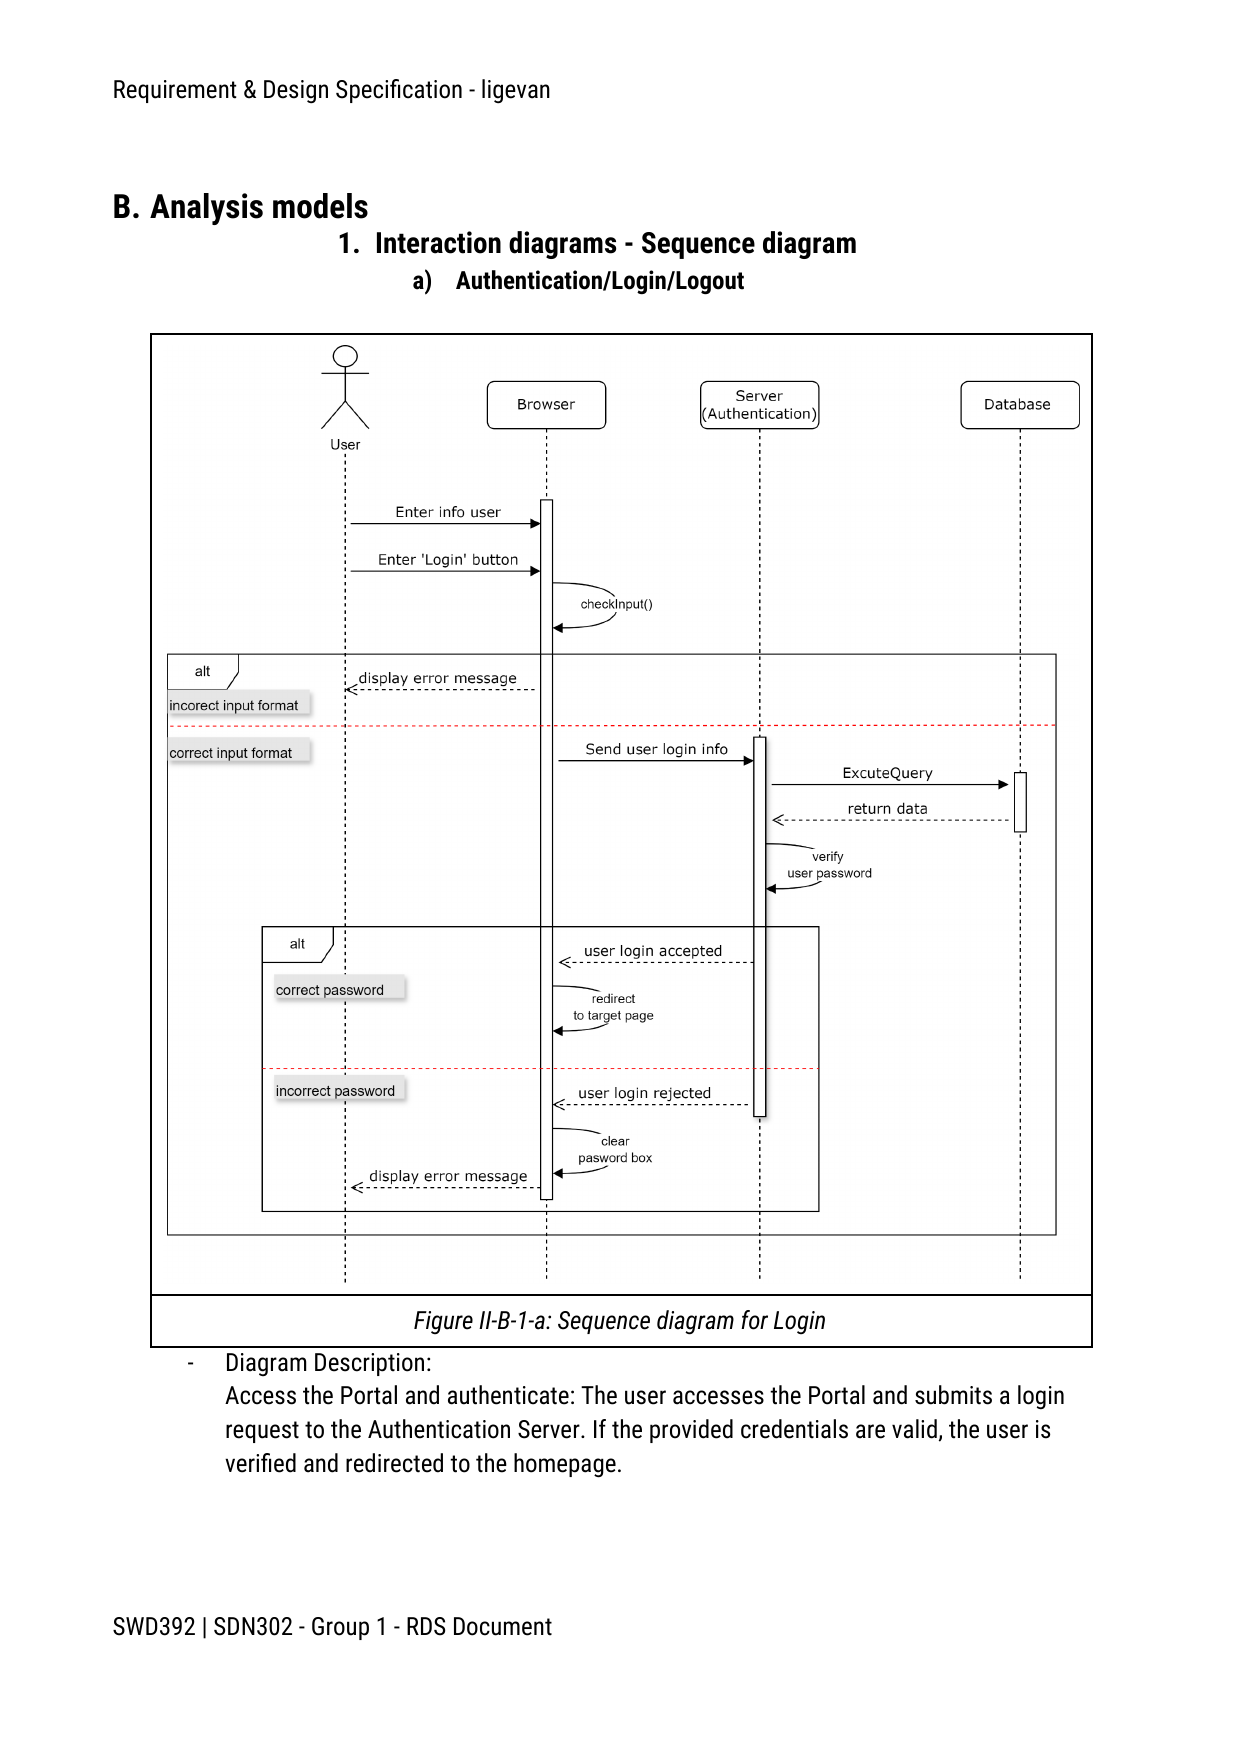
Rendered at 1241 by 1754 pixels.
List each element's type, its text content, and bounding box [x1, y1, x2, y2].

table_header [152, 335, 1091, 1293]
list Diagram Description: [187, 1348, 1090, 1377]
subtitle Analysis models [112, 187, 1090, 227]
subtitle Interaction diagrams - Sequence diagram [337, 227, 1090, 261]
picture [162, 345, 1080, 1284]
text Access the Portal and authenticate: The user accesses the Portal and submits a login request to the Authentication Server. If the provided credentials are valid, the user is verified and redirected to the homepage. [225, 1381, 1090, 1478]
subtitle Authentication/Login/Logout [412, 266, 1090, 295]
table_cell Figure II-B-1-a: Sequence diagram for Login [152, 1296, 1091, 1346]
